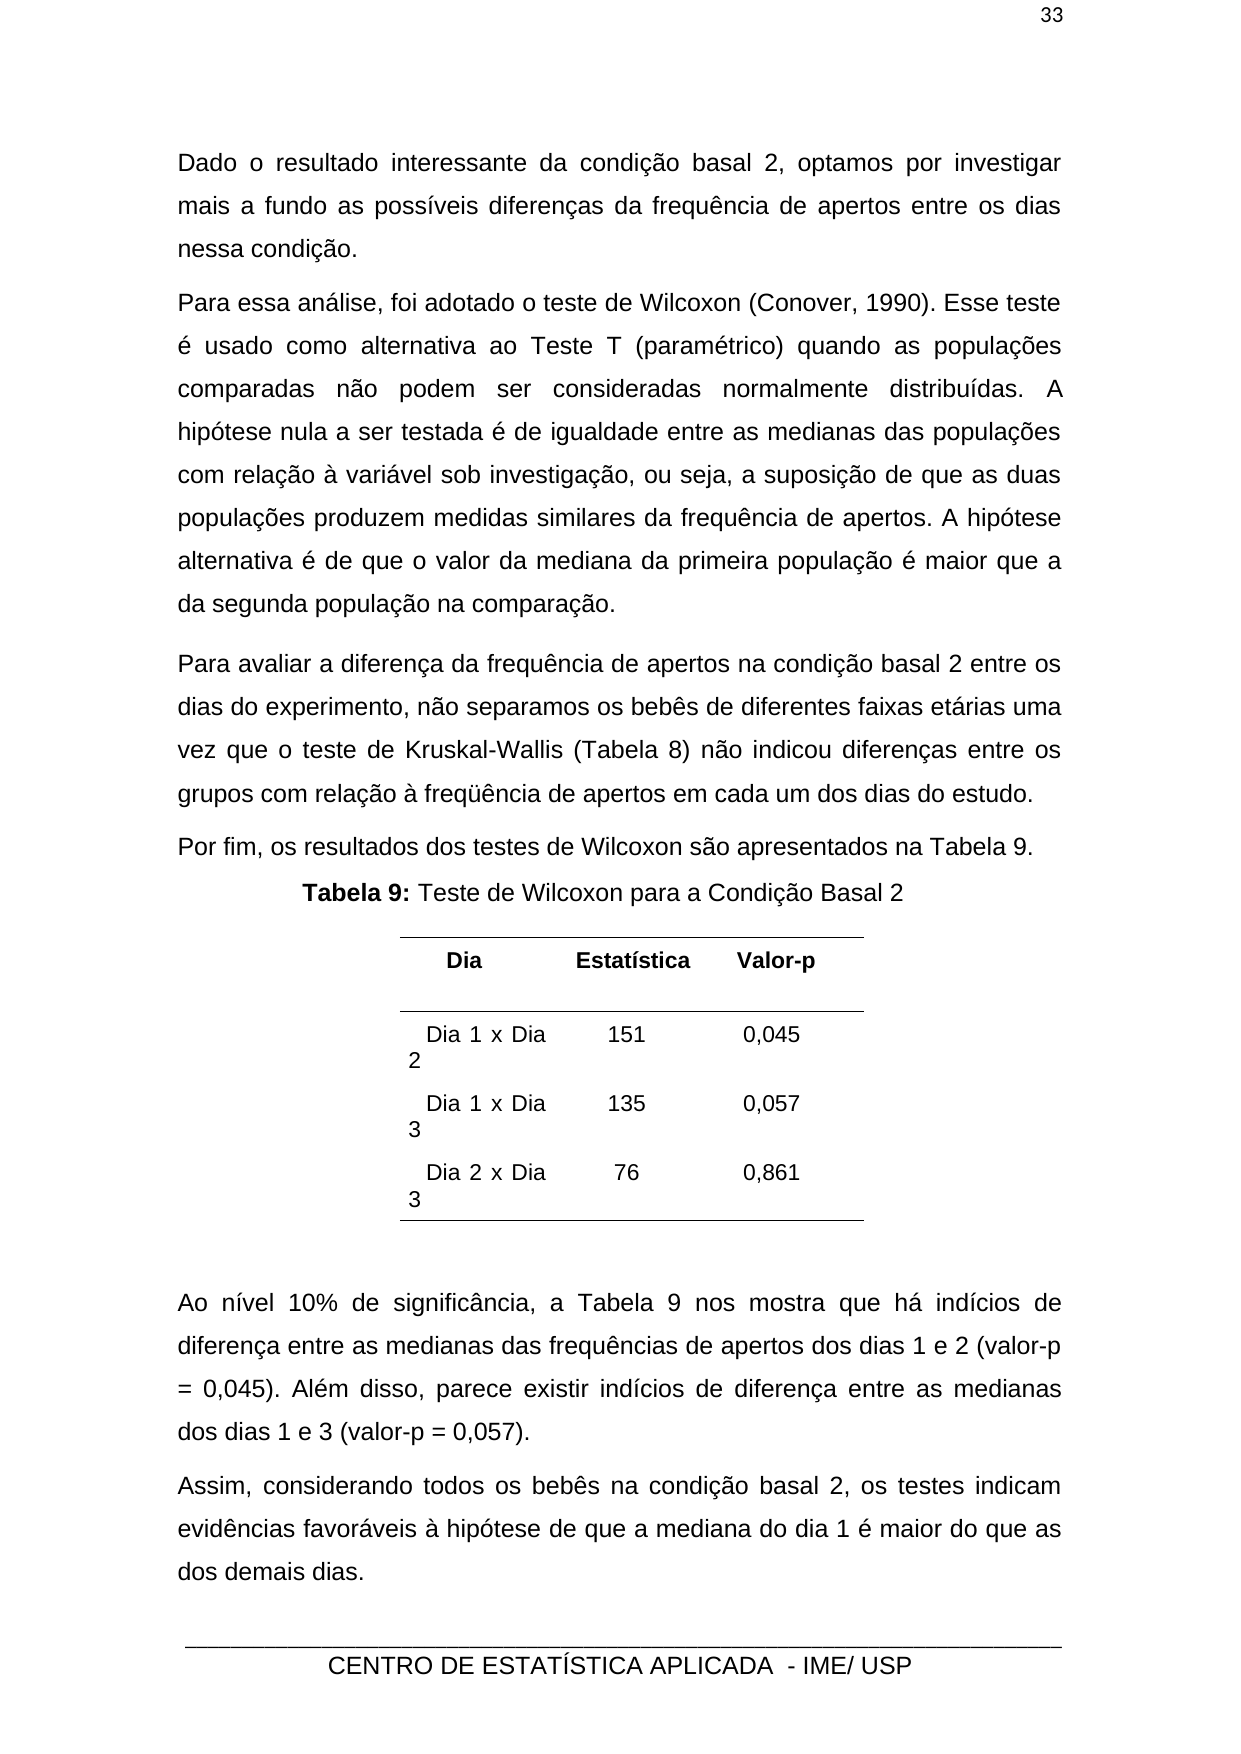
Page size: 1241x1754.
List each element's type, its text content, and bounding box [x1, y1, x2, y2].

table_cell 135 [555, 1082, 709, 1151]
table_cell 76 [555, 1151, 709, 1220]
table_cell Dia 2 x Dia 3 [400, 1151, 554, 1220]
text Assim, considerando todos os bebês na condição basal 2, os testes indicam evidências favoráveis à hipótese de que a mediana do dia 1 é maior do que as dos demais dias. [177, 1471, 1063, 1586]
table_cell 0,045 [709, 1012, 864, 1082]
table_header Estatística [555, 938, 709, 1011]
text Para essa análise, foi adotado o teste de Wilcoxon (Conover, 1990). Esse teste é usado como alternativa ao Teste T (paramétrico) quando as populações comparadas não podem ser consideradas normalmente distribuídas. A hipótese nula a ser testada é de igualdade entre as medianas das populações com relação à variável sob investigação, ou seja, a suposição de que as duas populações produzem medidas similares da frequência de apertos. A hipótese alternativa é de que o valor da mediana da primeira população é maior que a da segunda população na comparação. [177, 287, 1063, 618]
table_cell Dia 1 x Dia 3 [400, 1082, 554, 1151]
table_cell 0,057 [709, 1082, 864, 1151]
text Por fim, os resultados dos testes de Wilcoxon são apresentados na Tabela 9. [177, 832, 1063, 861]
table_header Dia [400, 938, 554, 1011]
table_cell 0,861 [709, 1151, 864, 1220]
text Para avaliar a diferença da frequência de apertos na condição basal 2 entre os dias do experimento, não separamos os bebês de diferentes faixas etárias uma vez que o teste de Kruskal-Wallis (Tabela 8) não indicou diferenças entre os grupos com relação à freqüência de apertos em cada um dos dias do estudo. [177, 649, 1063, 807]
text Tabela 9: Teste de Wilcoxon para a Condição Basal 2 [177, 877, 1063, 906]
text Ao nível 10% de significância, a Tabela 9 nos mostra que há indícios de diferença entre as medianas das frequências de apertos dos dias 1 e 2 (valor-p = 0,045). Além disso, parece existir indícios de diferença entre as medianas dos dias 1 e 3 (valor-p = 0,057). [177, 1288, 1063, 1446]
table_cell 151 [555, 1012, 709, 1082]
table_cell Dia 1 x Dia 2 [400, 1012, 554, 1082]
table_header Valor-p [709, 938, 864, 1011]
text Dado o resultado interessante da condição basal 2, optamos por investigar mais a fundo as possíveis diferenças da frequência de apertos entre os dias nessa condição. [177, 148, 1063, 263]
